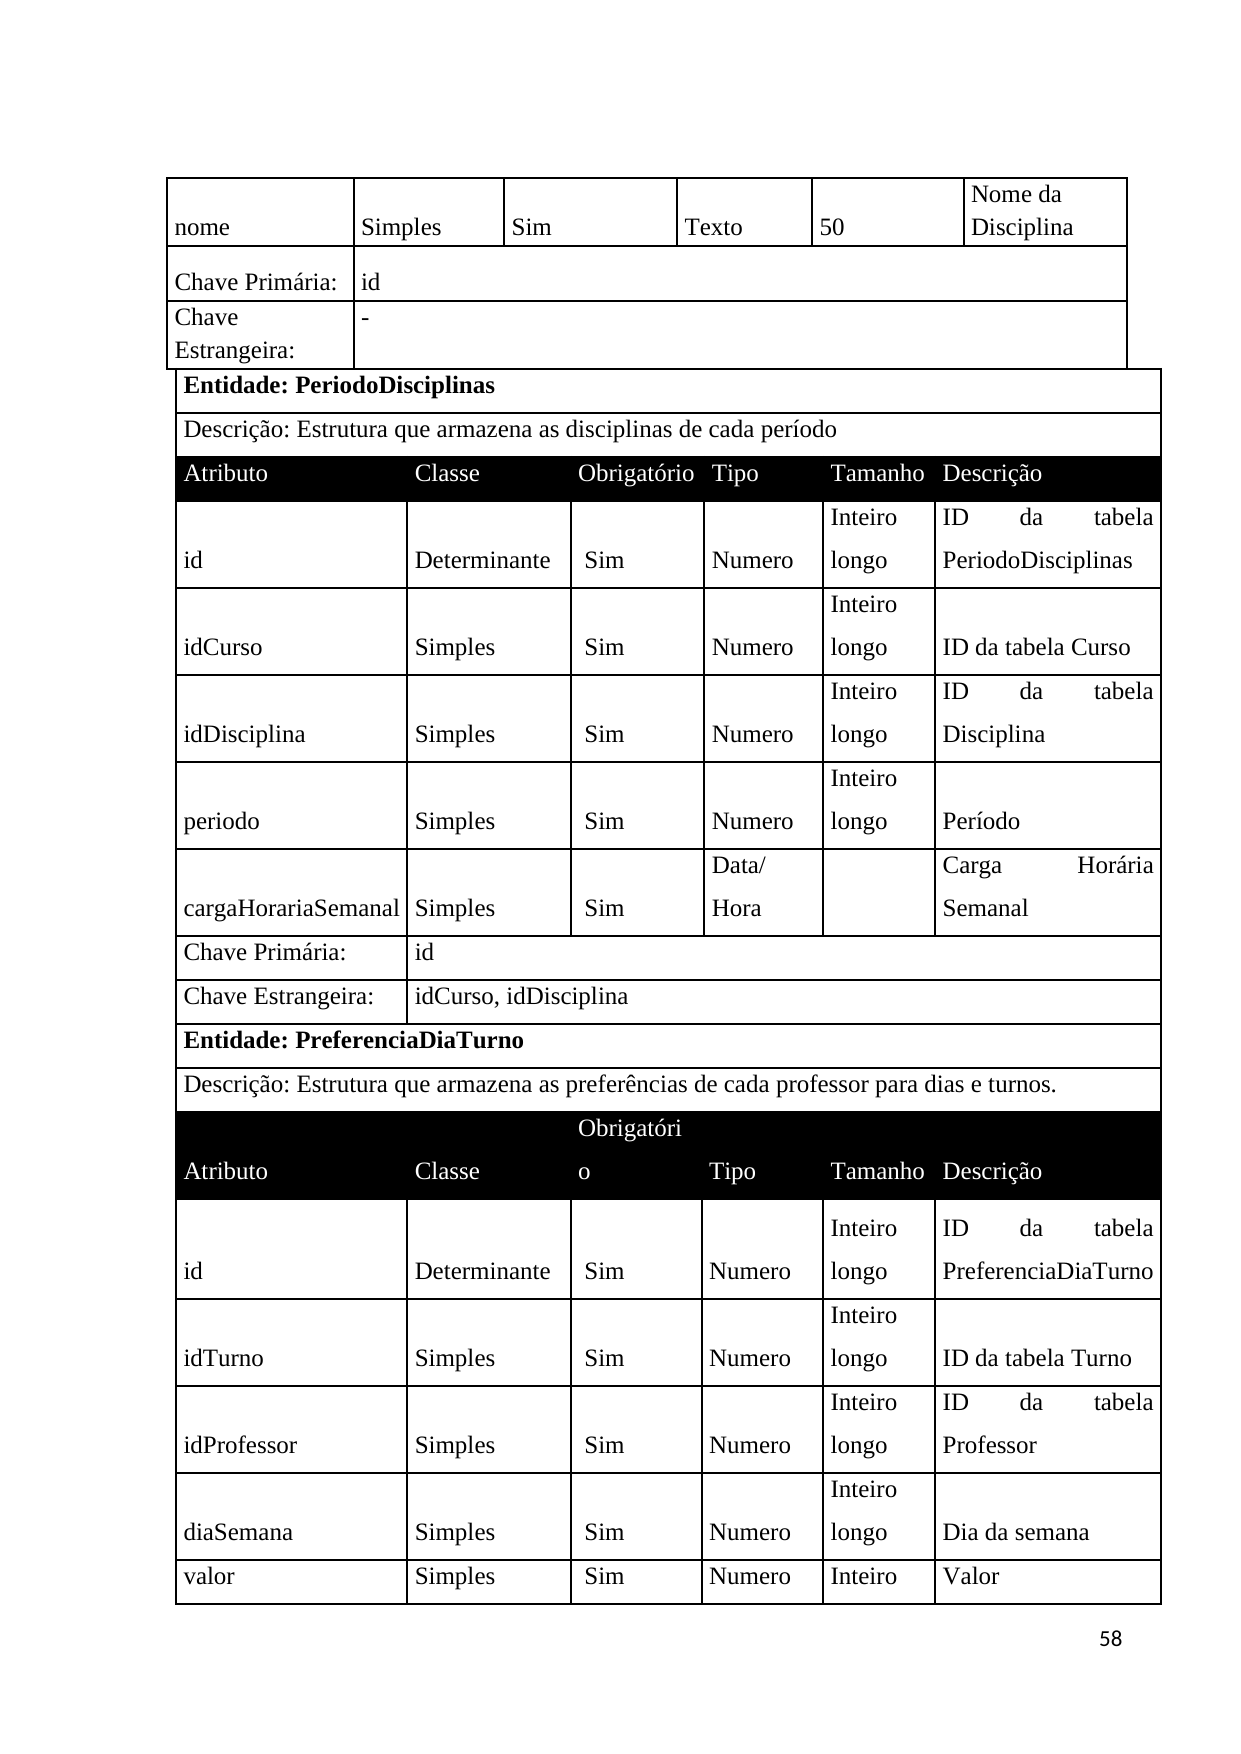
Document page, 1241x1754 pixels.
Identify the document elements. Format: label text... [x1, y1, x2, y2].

table_cell Simples [408, 676, 570, 761]
table_cell Numero [705, 589, 822, 674]
table_cell Sim [572, 1300, 701, 1385]
table_cell Inteiro longo [824, 676, 934, 761]
table_cell Obrigatório [572, 458, 703, 500]
table_cell Data/Hora [705, 850, 822, 935]
table_cell Sim [572, 1474, 701, 1559]
table_cell Numero [703, 1474, 822, 1559]
table_cell Simples [408, 1561, 570, 1603]
table_cell Numero [705, 502, 822, 587]
table_cell Inteiro longo [824, 1387, 934, 1472]
table_cell periodo [177, 763, 406, 848]
table_cell ID da tabela Professor [936, 1387, 1160, 1472]
table_cell Sim [505, 179, 676, 245]
table_cell idCurso [177, 589, 406, 674]
table_cell Determinante [408, 502, 570, 587]
table_cell diaSemana [177, 1474, 406, 1559]
table_cell id [177, 502, 406, 587]
table_cell Determinante [408, 1200, 570, 1298]
table_cell Inteiro longo [824, 1474, 934, 1559]
table_cell Numero [703, 1387, 822, 1472]
table_cell Numero [703, 1561, 822, 1603]
table_cell Classe [408, 1113, 570, 1198]
table_cell Simples [408, 1387, 570, 1472]
table_cell Nome da Disciplina [965, 179, 1126, 245]
table_cell Tamanho [824, 458, 934, 500]
table_cell Descrição [936, 1113, 1160, 1198]
table_cell Sim [572, 589, 703, 674]
table_cell Sim [572, 502, 703, 587]
table_cell Sim [572, 763, 703, 848]
table_cell ID da tabela Curso [936, 589, 1160, 674]
table_cell Obrigatório [572, 1113, 701, 1198]
table_cell idCurso, idDisciplina [408, 981, 1160, 1023]
table_cell ID da tabela Turno [936, 1300, 1160, 1385]
table_cell [824, 850, 934, 935]
table_cell Simples [408, 763, 570, 848]
table_cell Simples [408, 850, 570, 935]
table_cell Simples [408, 1474, 570, 1559]
table_cell 50 [813, 179, 963, 245]
table_cell Tipo [703, 1113, 822, 1198]
table_cell Valor [936, 1561, 1160, 1603]
table_cell Tipo [705, 458, 822, 500]
table_cell Descrição: Estrutura que armazena as preferências de cada professor para dias e turnos. [177, 1069, 1160, 1111]
table_cell Chave Primária: [168, 247, 353, 300]
table_cell Dia da semana [936, 1474, 1160, 1559]
table_cell Inteiro longo [824, 1561, 934, 1603]
table_cell Inteiro longo [824, 1300, 934, 1385]
table_cell Inteiro longo [824, 502, 934, 587]
table_cell Classe [408, 458, 570, 500]
table_cell Sim [572, 850, 703, 935]
table_cell Carga Horária Semanal [936, 850, 1160, 935]
table_cell Período [936, 763, 1160, 848]
table_cell cargaHorariaSemanal [177, 850, 406, 935]
table_cell Entidade: PeriodoDisciplinas [177, 370, 1160, 412]
table_cell - [355, 302, 1126, 368]
table_cell Simples [408, 1300, 570, 1385]
table_cell Numero [703, 1200, 822, 1298]
table_cell Inteiro longo [824, 1200, 934, 1298]
table_cell ID da tabela PeriodoDisciplinas [936, 502, 1160, 587]
table_cell ID da tabela Disciplina [936, 676, 1160, 761]
table_cell Tamanho [824, 1113, 934, 1198]
table_cell nome [168, 179, 353, 245]
table_cell valor [177, 1561, 406, 1603]
table_cell Numero [705, 676, 822, 761]
table_cell Chave Primária: [177, 937, 406, 979]
table_cell idDisciplina [177, 676, 406, 761]
table_cell id [408, 937, 1160, 979]
table_cell Atributo [177, 1113, 406, 1198]
table_cell Sim [572, 1200, 701, 1298]
table_cell Sim [572, 1561, 701, 1603]
table_cell id [355, 247, 1126, 300]
table_cell Texto [678, 179, 811, 245]
table_cell idProfessor [177, 1387, 406, 1472]
table_cell Entidade: PreferenciaDiaTurno [177, 1025, 1160, 1067]
table_cell Sim [572, 676, 703, 761]
table_cell Inteiro longo [824, 589, 934, 674]
table_cell Descrição [936, 458, 1160, 500]
table_cell Numero [705, 763, 822, 848]
table_cell Descrição: Estrutura que armazena as disciplinas de cada período [177, 414, 1160, 456]
table_cell idTurno [177, 1300, 406, 1385]
table_cell Simples [408, 589, 570, 674]
table_cell Simples [355, 179, 503, 245]
table_cell Sim [572, 1387, 701, 1472]
table_cell Chave Estrangeira: [168, 302, 353, 368]
table_cell id [177, 1200, 406, 1298]
table_cell Numero [703, 1300, 822, 1385]
table_cell Atributo [177, 458, 406, 500]
table_cell Chave Estrangeira: [177, 981, 406, 1023]
table_cell Inteiro longo [824, 763, 934, 848]
table_cell ID da tabela PreferenciaDiaTurno [936, 1200, 1160, 1298]
